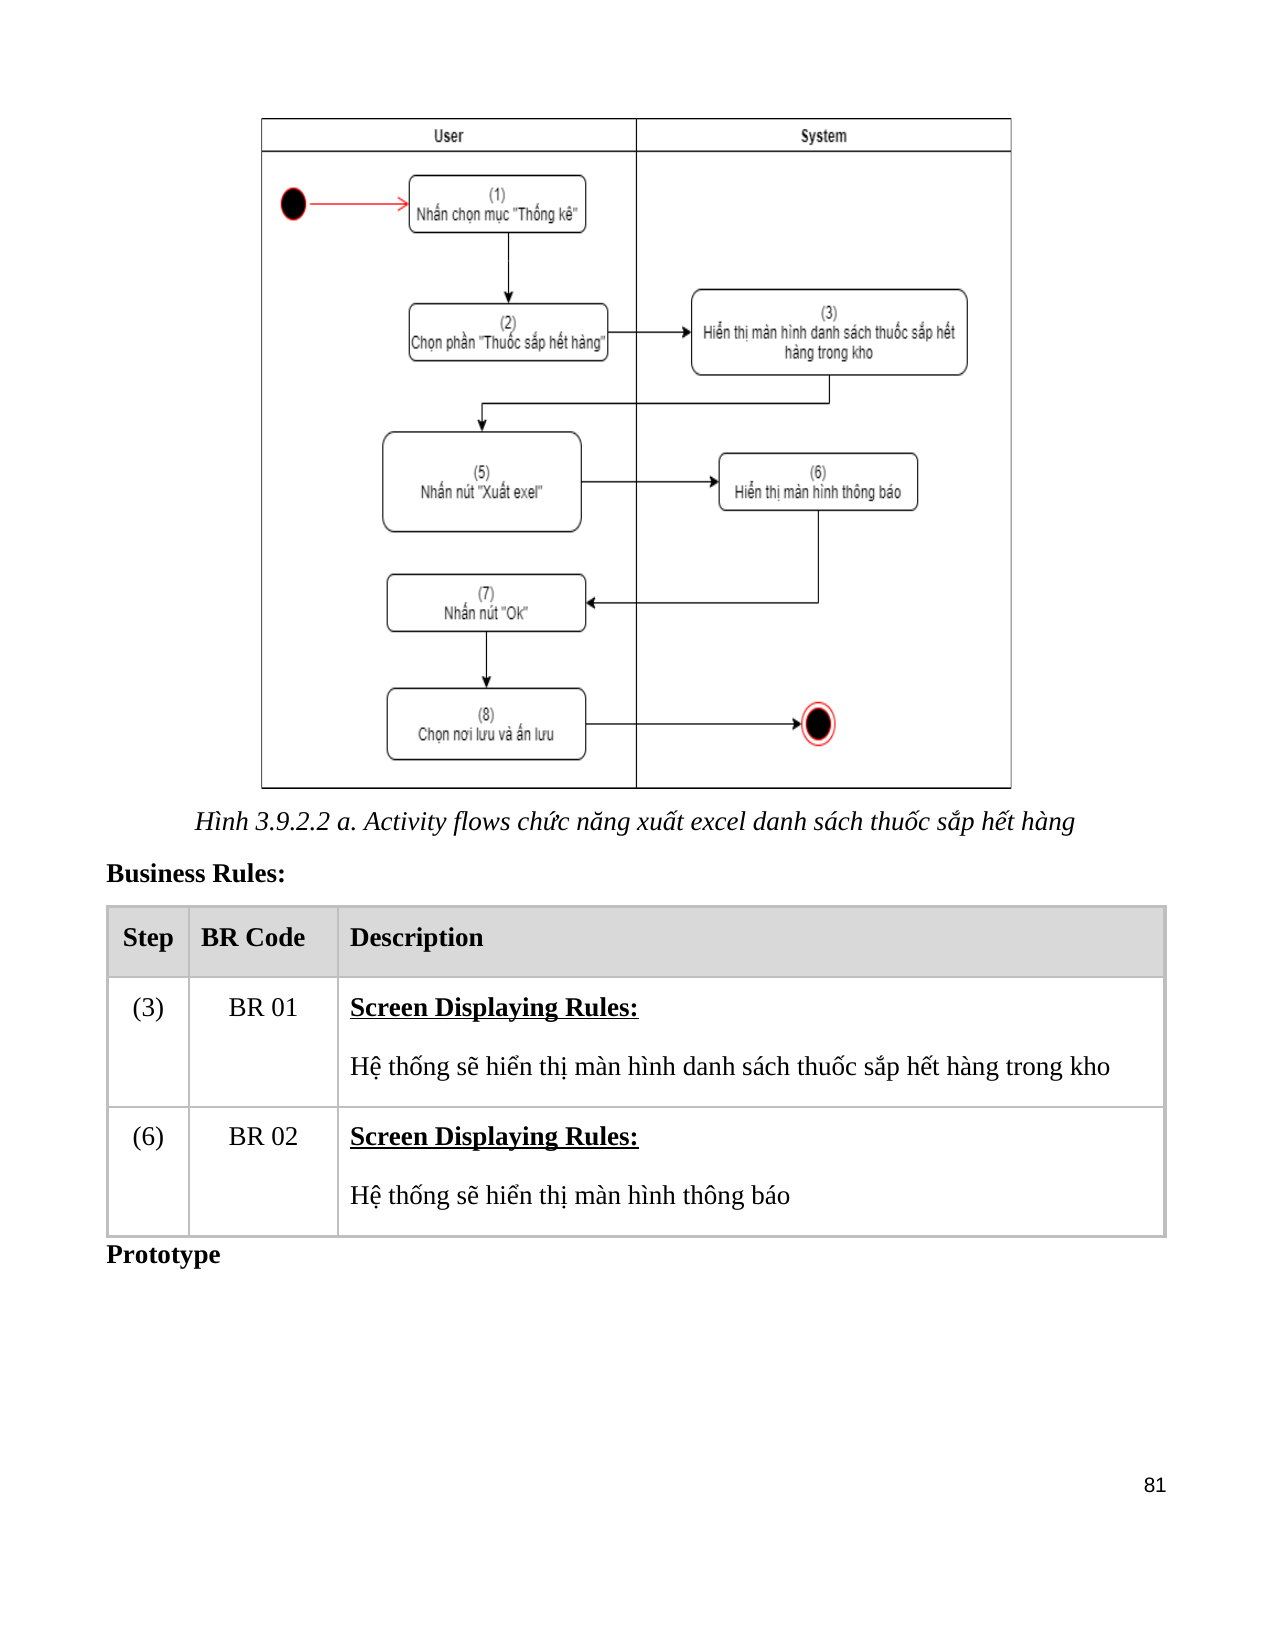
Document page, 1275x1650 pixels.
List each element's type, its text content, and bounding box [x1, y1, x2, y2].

table_cell (6) [109, 1108, 188, 1235]
table_cell (3) [109, 978, 188, 1106]
table_header Description [339, 908, 1163, 976]
text Hình 3.9.2.2 a. Activity flows chức năng xuất excel danh sách thuốc sắp hết hàng [106, 805, 1167, 836]
table_cell BR 01 [190, 978, 337, 1106]
picture [261, 118, 1012, 789]
text Business Rules: [106, 857, 1167, 888]
table_cell Screen Displaying Rules: Hệ thống sẽ hiển thị màn hình danh sách thuốc sắp hết hàng trong kho [339, 978, 1163, 1106]
table_cell Screen Displaying Rules: Hệ thống sẽ hiển thị màn hình thông báo [339, 1108, 1163, 1235]
table_header Step [109, 908, 188, 976]
table_header BR Code [190, 908, 337, 976]
text Prototype [106, 1238, 1167, 1269]
table_cell BR 02 [190, 1108, 337, 1235]
